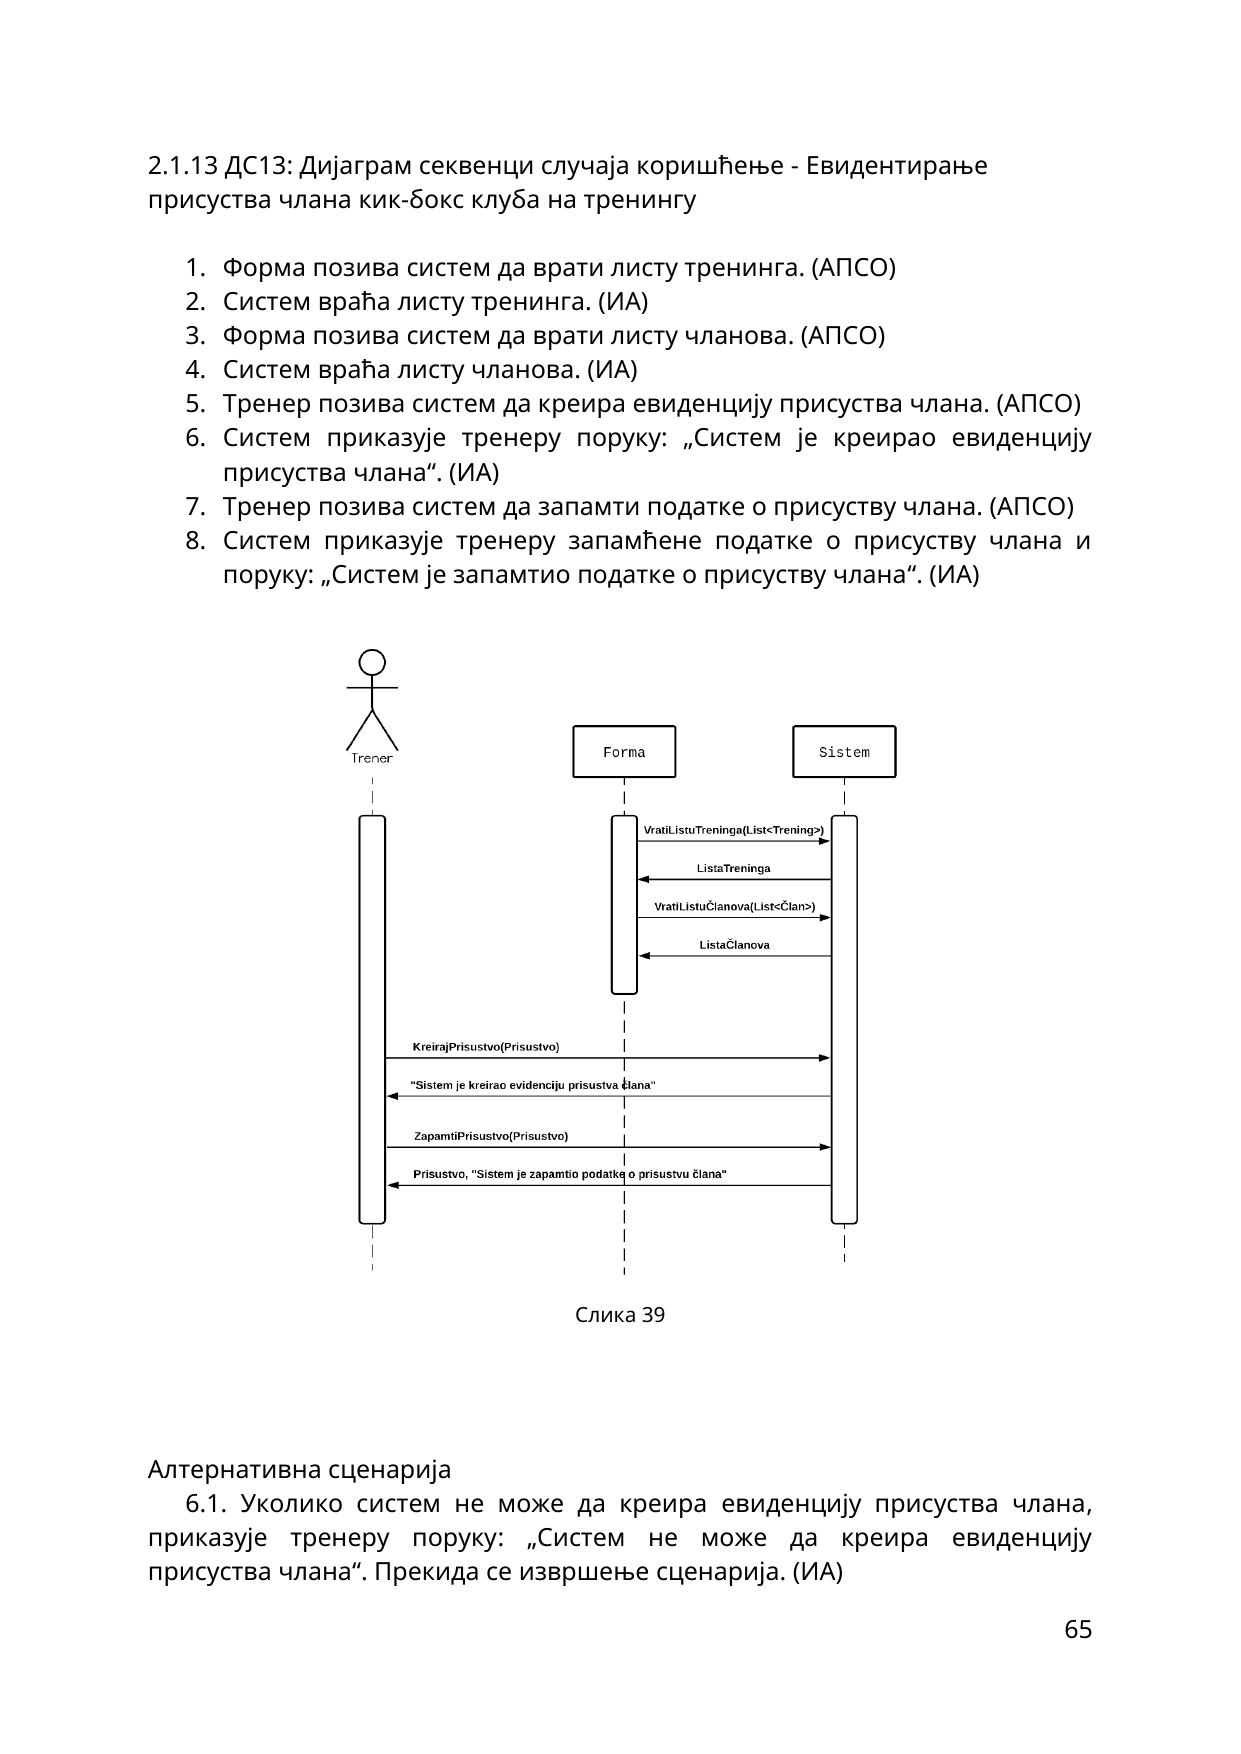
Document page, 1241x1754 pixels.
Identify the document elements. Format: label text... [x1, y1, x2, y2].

list Систем враћа листу чланова. (ИА) [185, 352, 1093, 386]
list Тренер позива систем да запамти податке о присуству члана. (АПСО) [185, 488, 1093, 522]
picture [320, 624, 920, 1300]
list Систем приказује тренеру поруку: „Систем је креирао евиденцију присуства члана“. (ИА) [185, 420, 1093, 488]
list Тренер позива систем да креира евиденцију присуства члана. (АПСО) [185, 386, 1093, 420]
subtitle 2.1.13 ДС13: Дијаграм секвенци случаја коришћењe - Евидентирање присуства члана кик-бокс клуба на тренингу [148, 148, 1093, 216]
text Слика 39 [148, 1300, 1093, 1328]
text Алтернативна сценарија [148, 1451, 1093, 1486]
list Систем приказује тренеру запамћене податке о присуству члана и поруку: „Систем је запамтио податке о присуству члана“. (ИА) [185, 522, 1093, 590]
list Форма позива систем да врати листу чланова. (АПСО) [185, 318, 1093, 352]
list Систем враћа листу тренинга. (ИА) [185, 284, 1093, 318]
text 6.1. Уколико систем не може да креира евиденцију присуства члана, приказује тренеру поруку: „Систем не може да креира евиденцију присуства члана“. Прекида се извршење сценарија. (ИА) [148, 1486, 1093, 1588]
list Форма позива систем да врати листу тренинга. (АПСО) [185, 250, 1093, 284]
